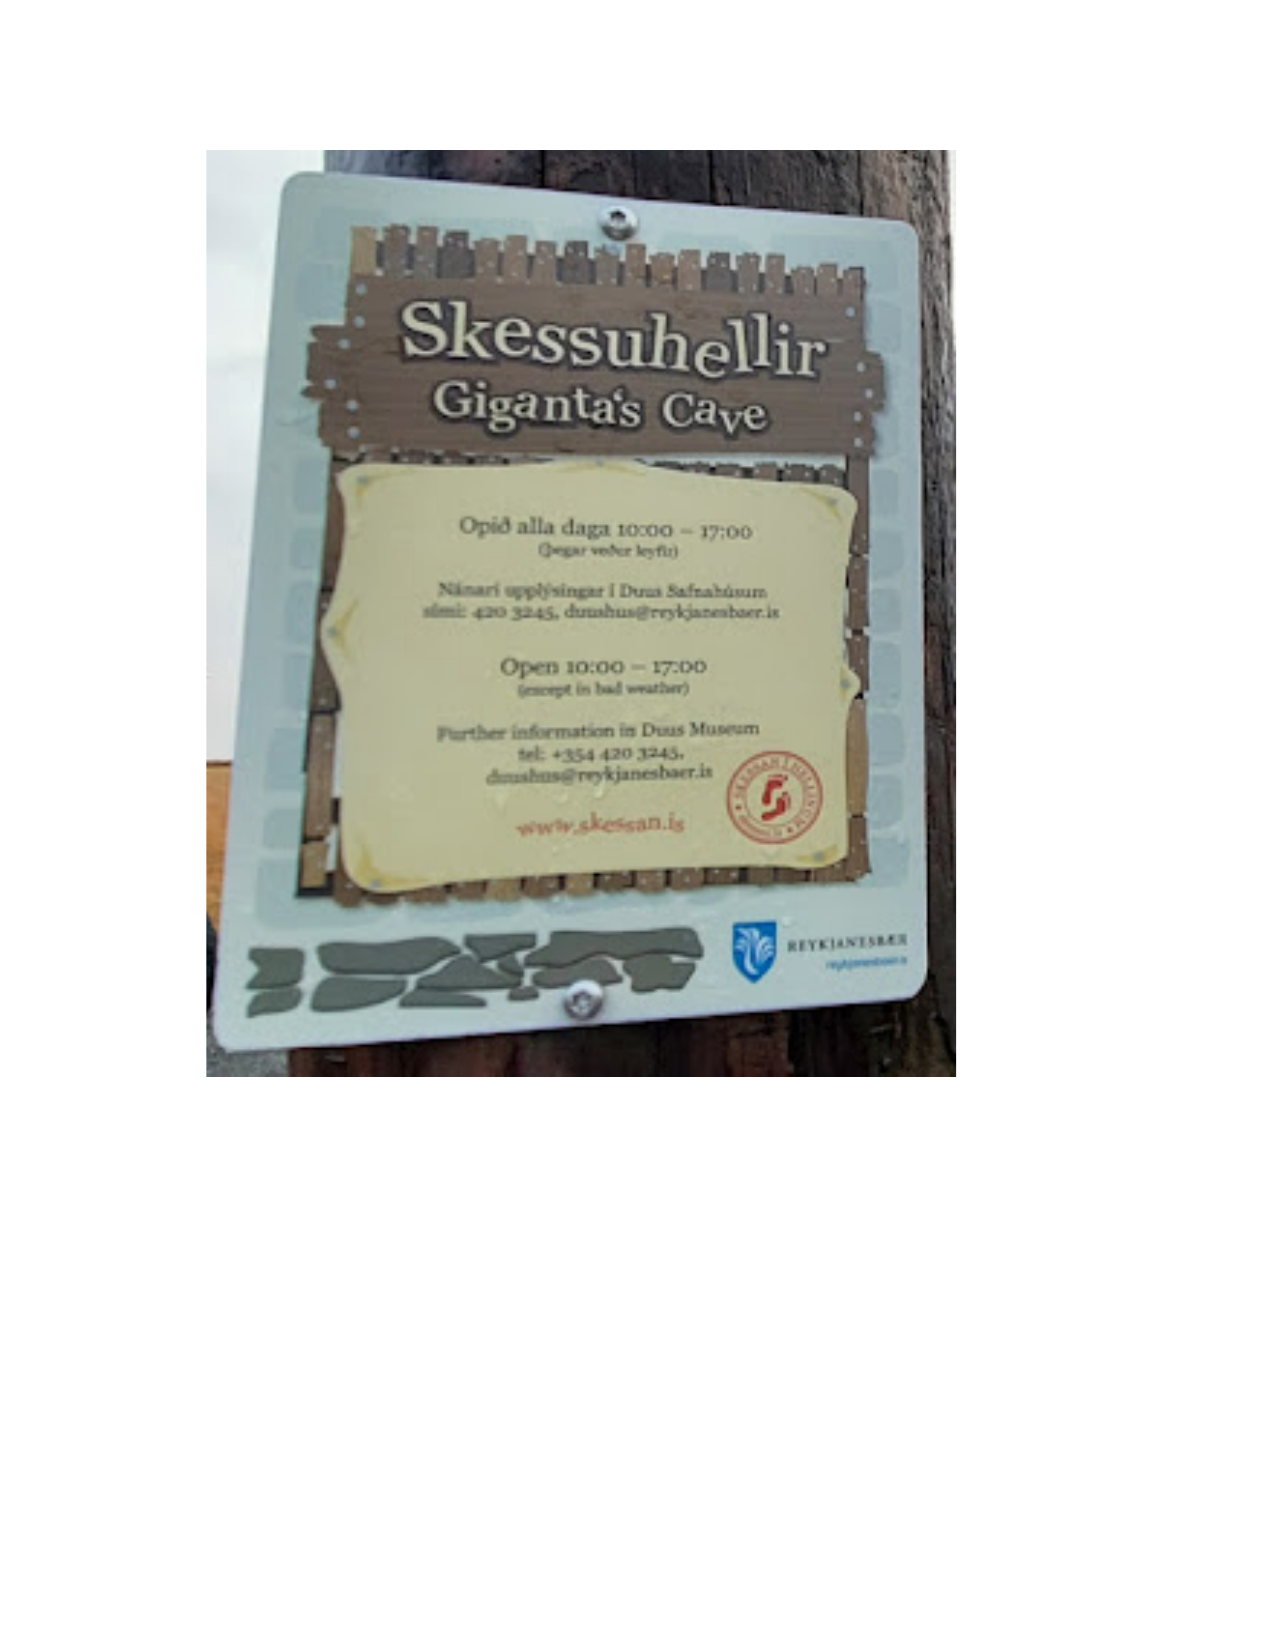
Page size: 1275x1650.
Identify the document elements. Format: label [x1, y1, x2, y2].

picture [206, 150, 957, 1077]
